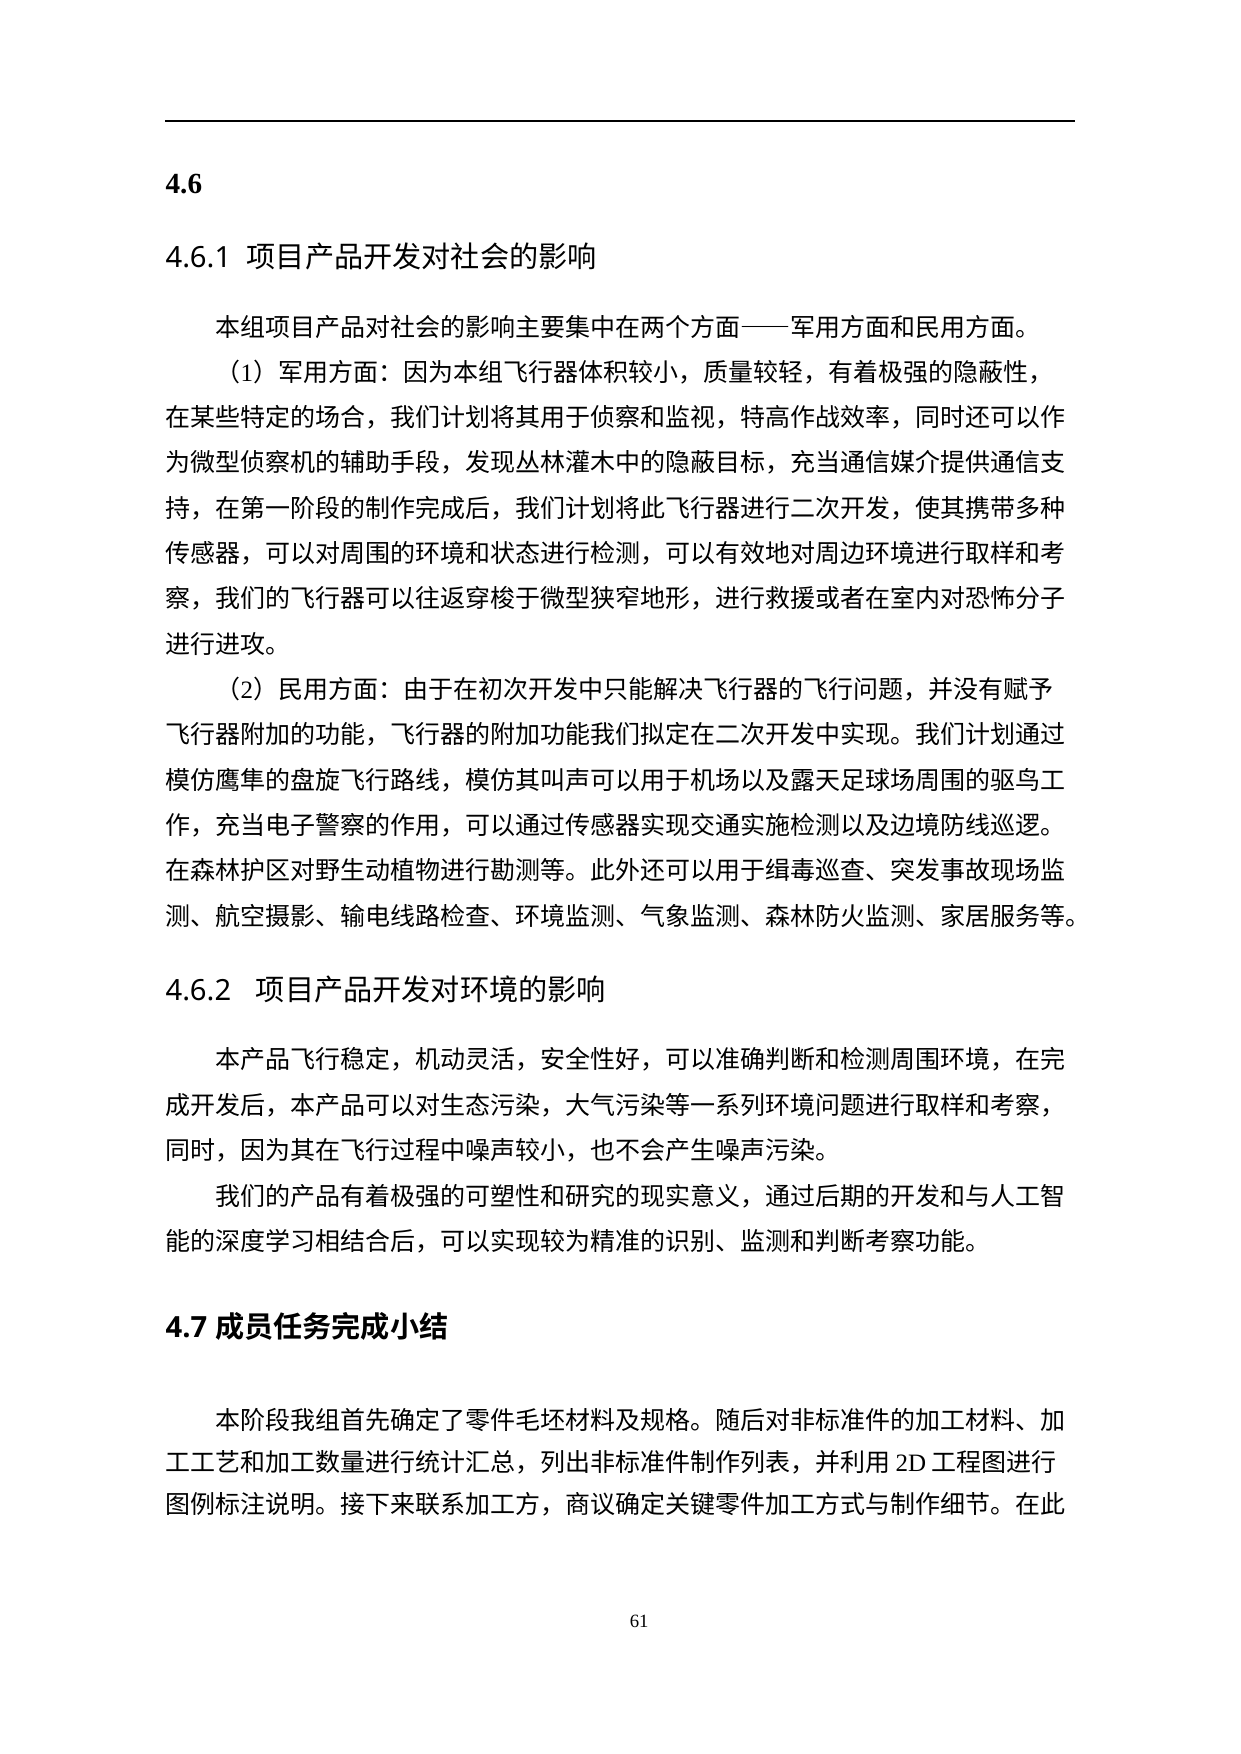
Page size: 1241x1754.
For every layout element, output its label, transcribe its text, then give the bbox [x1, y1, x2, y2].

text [165, 1396, 1075, 1521]
subtitle 4.6.1 项目产品开发对社会的影响 [165, 233, 1075, 276]
text （2）民用方面：由于在初次开发中只能解决飞行器的飞行问题，并没有赋予飞行器附加的功能，飞行器的附加功能我们拟定在二次开发中实现。我们计划通过模仿鹰隼的盘旋飞行路线，模仿其叫声可以用于机场以及露天足球场周围的驱鸟工作，充当电子警察的作用，可以通过传感器实现交通实施检测以及边境防线巡逻。在森林护区对野生动植物进行勘测等。此外还可以用于缉毒巡查、突发事故现场监测、航空摄影、输电线路检查、环境监测、气象监测、森林防火监测、家居服务等。 [165, 669, 1075, 932]
text 本产品飞行稳定，机动灵活，安全性好，可以准确判断和检测周围环境，在完成开发后，本产品可以对生态污染，大气污染等一系列环境问题进行取样和考察，同时，因为其在飞行过程中噪声较小，也不会产生噪声污染。 [165, 1040, 1075, 1167]
subtitle 4.7 成员任务完成小结 [165, 1304, 1075, 1346]
text 本组项目产品对社会的影响主要集中在两个方面——军用方面和民用方面。 [165, 307, 1075, 343]
text （1）军用方面：因为本组飞行器体积较小，质量较轻，有着极强的隐蔽性，在某些特定的场合，我们计划将其用于侦察和监视，特高作战效率，同时还可以作为微型侦察机的辅助手段，发现丛林灌木中的隐蔽目标，充当通信媒介提供通信支持，在第一阶段的制作完成后，我们计划将此飞行器进行二次开发，使其携带多种传感器，可以对周围的环境和状态进行检测，可以有效地对周边环境进行取样和考察，我们的飞行器可以往返穿梭于微型狭窄地形，进行救援或者在室内对恐怖分子进行进攻。 [165, 352, 1075, 660]
text 我们的产品有着极强的可塑性和研究的现实意义，通过后期的开发和与人工智能的深度学习相结合后，可以实现较为精准的识别、监测和判断考察功能。 [165, 1176, 1075, 1257]
subtitle 项目产品开发对环境的影响 [165, 966, 1075, 1009]
